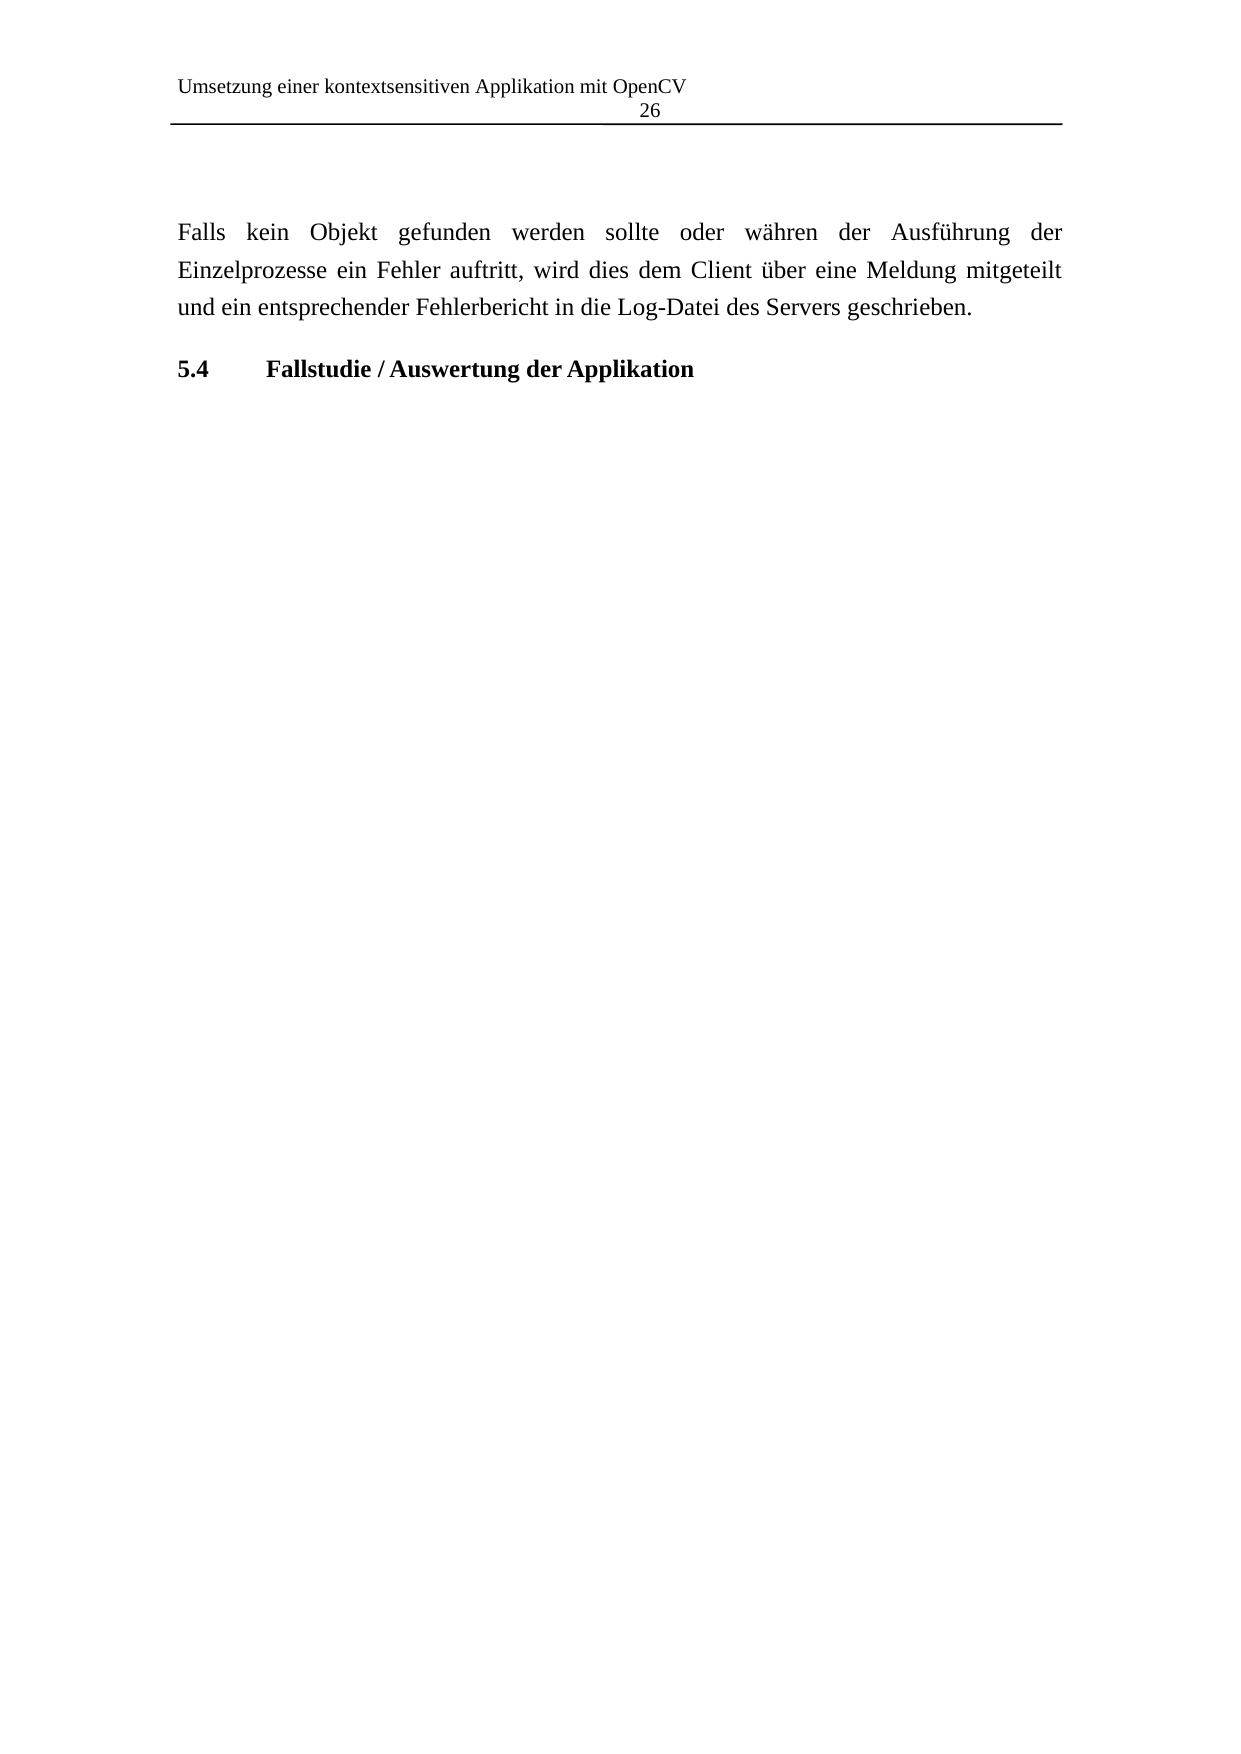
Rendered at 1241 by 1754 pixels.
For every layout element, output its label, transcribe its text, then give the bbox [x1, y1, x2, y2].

text Falls kein Objekt gefunden werden sollte oder währen der Ausführung der Einzelprozesse ein Fehler auftritt, wird dies dem Client über eine Meldung mitgeteilt und ein entsprechender Fehlerbericht in die Log-Datei des Servers geschrieben. [177, 208, 1063, 321]
subtitle Fallstudie / Auswertung der Applikation [177, 354, 1063, 383]
